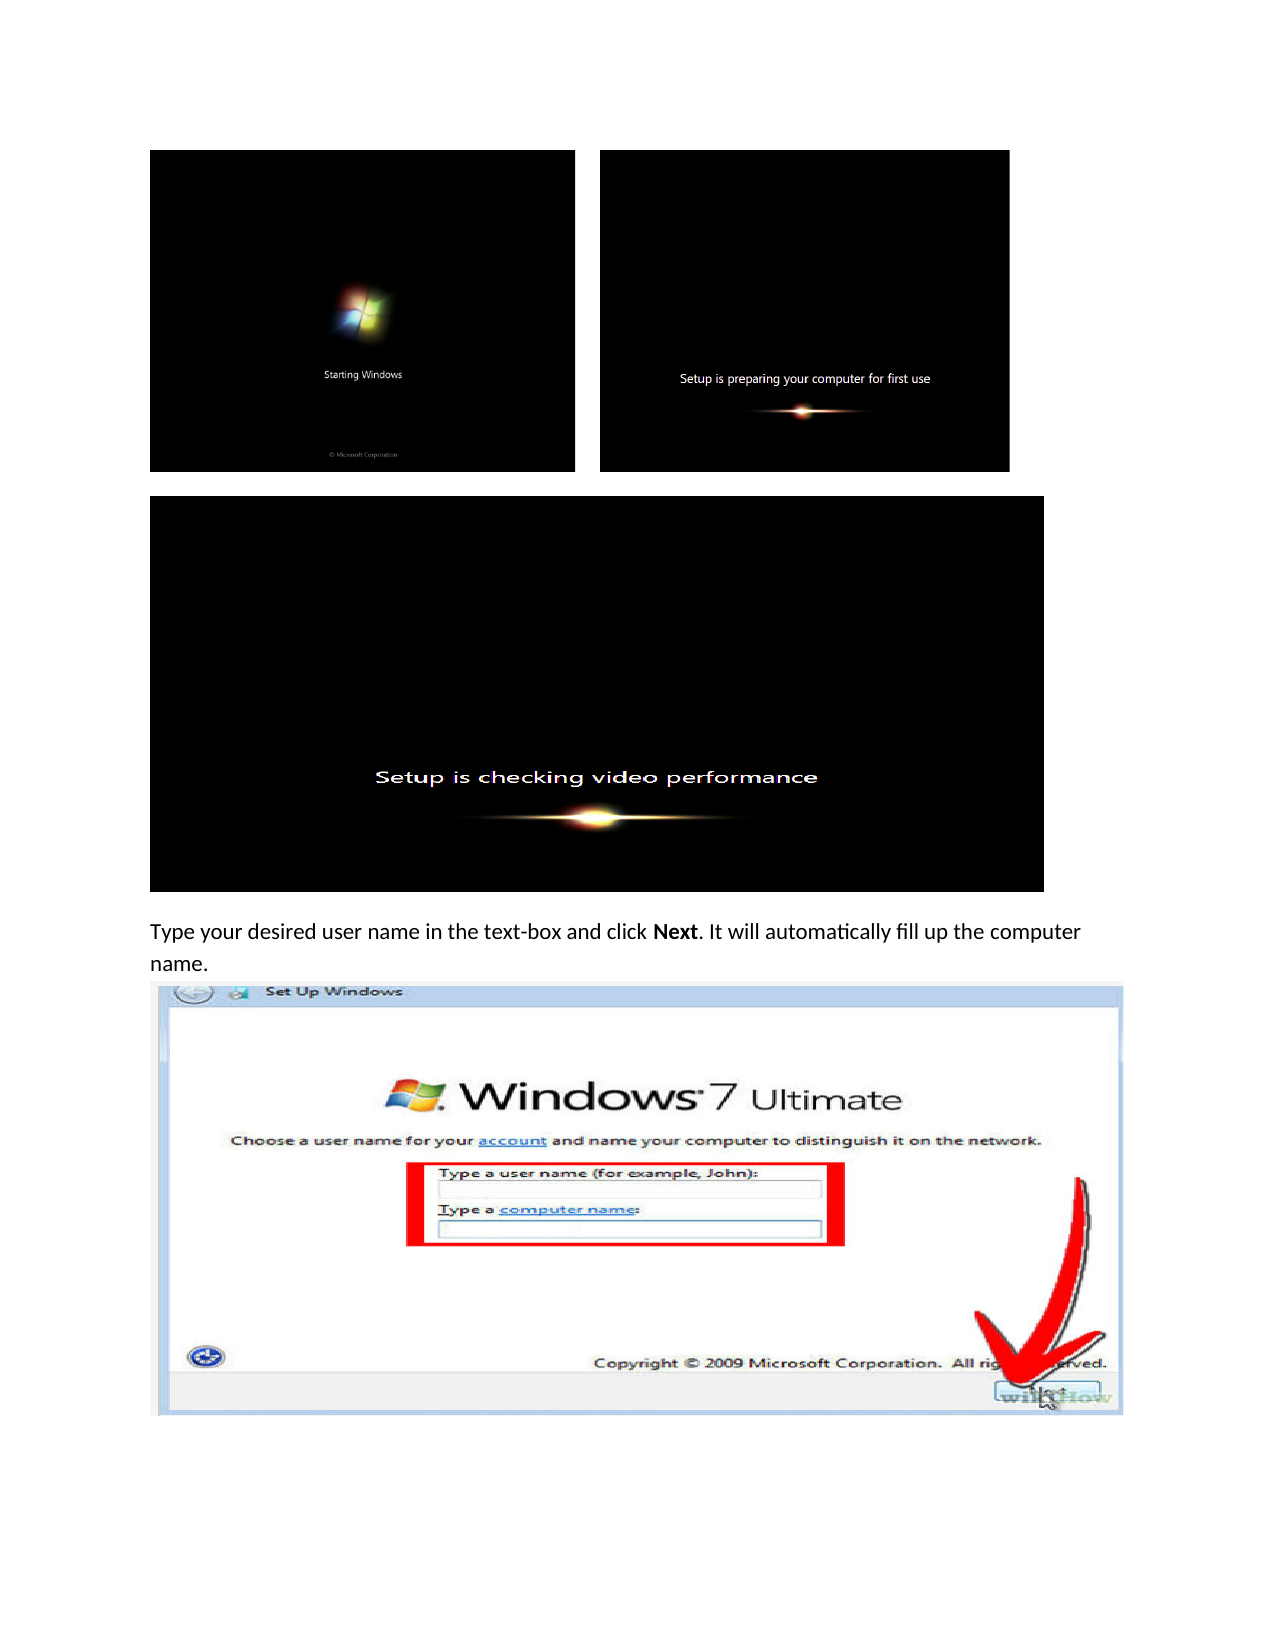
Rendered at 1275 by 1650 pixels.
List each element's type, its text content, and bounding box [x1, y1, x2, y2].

picture [150, 981, 1124, 1416]
picture [150, 150, 576, 472]
picture [600, 150, 1010, 472]
picture [150, 496, 1044, 892]
